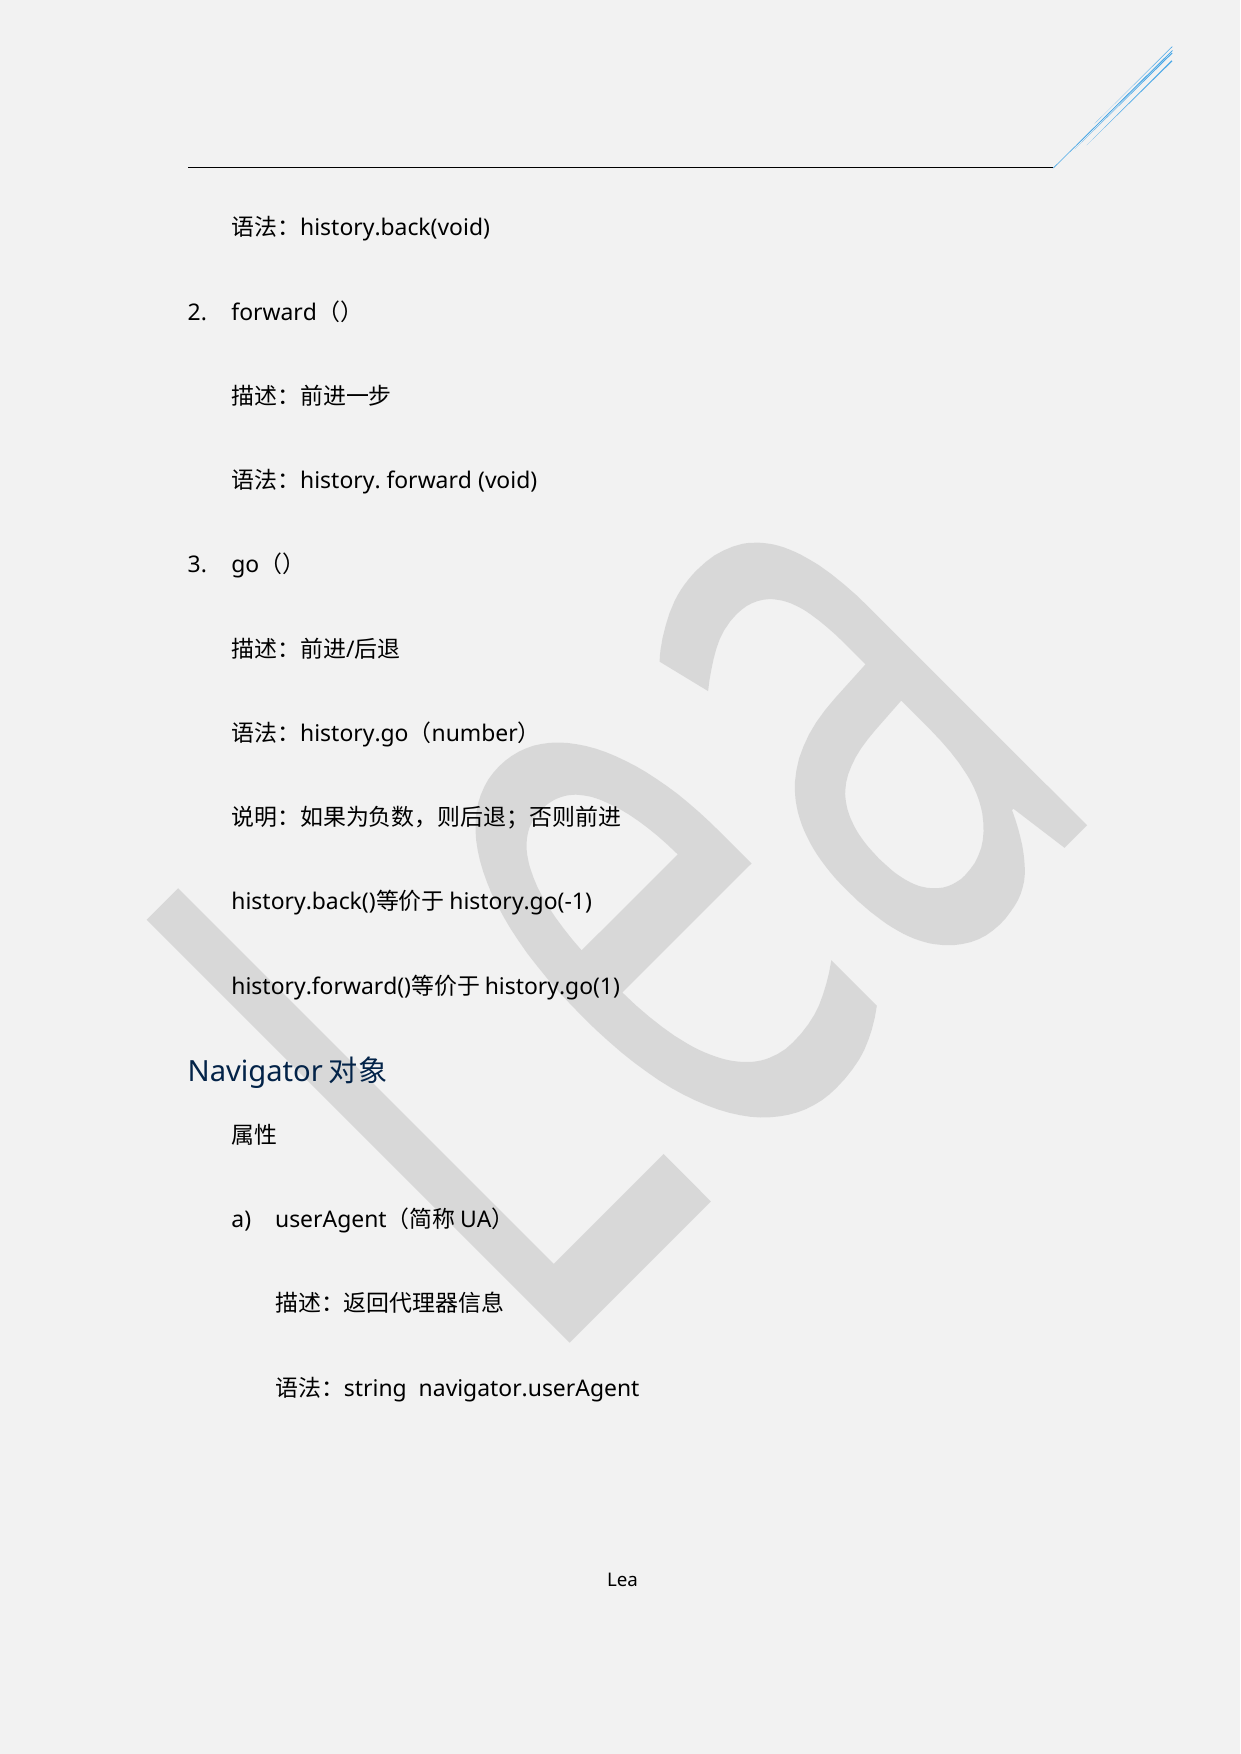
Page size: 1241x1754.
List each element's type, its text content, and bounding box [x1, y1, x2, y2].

list 描述：前进/后退 [231, 614, 1053, 679]
text 描述：前进一步 [231, 362, 1053, 427]
list 描述：返回代理器信息 [275, 1269, 1053, 1334]
list history.back()等价于history.go(-1) [231, 867, 1053, 932]
list go（） [187, 530, 1053, 595]
text 语法：history. forward (void) [231, 446, 1053, 511]
subtitle Navigator对象 [187, 1036, 1053, 1101]
list forward（） [187, 277, 1053, 342]
list 属性 [231, 1101, 1053, 1166]
list userAgent（简称UA） [231, 1185, 1053, 1250]
list history.forward()等价于history.go(1) [231, 952, 1053, 1017]
list 语法： [1082, 46, 1173, 143]
list 语法：history.go（number） [231, 699, 1053, 764]
list 语法：string navigator.userAgent [275, 1354, 1053, 1419]
text 语法：history.back(void) [231, 193, 1053, 258]
list 说明：如果为负数，则后退；否则前进 [231, 783, 1053, 848]
